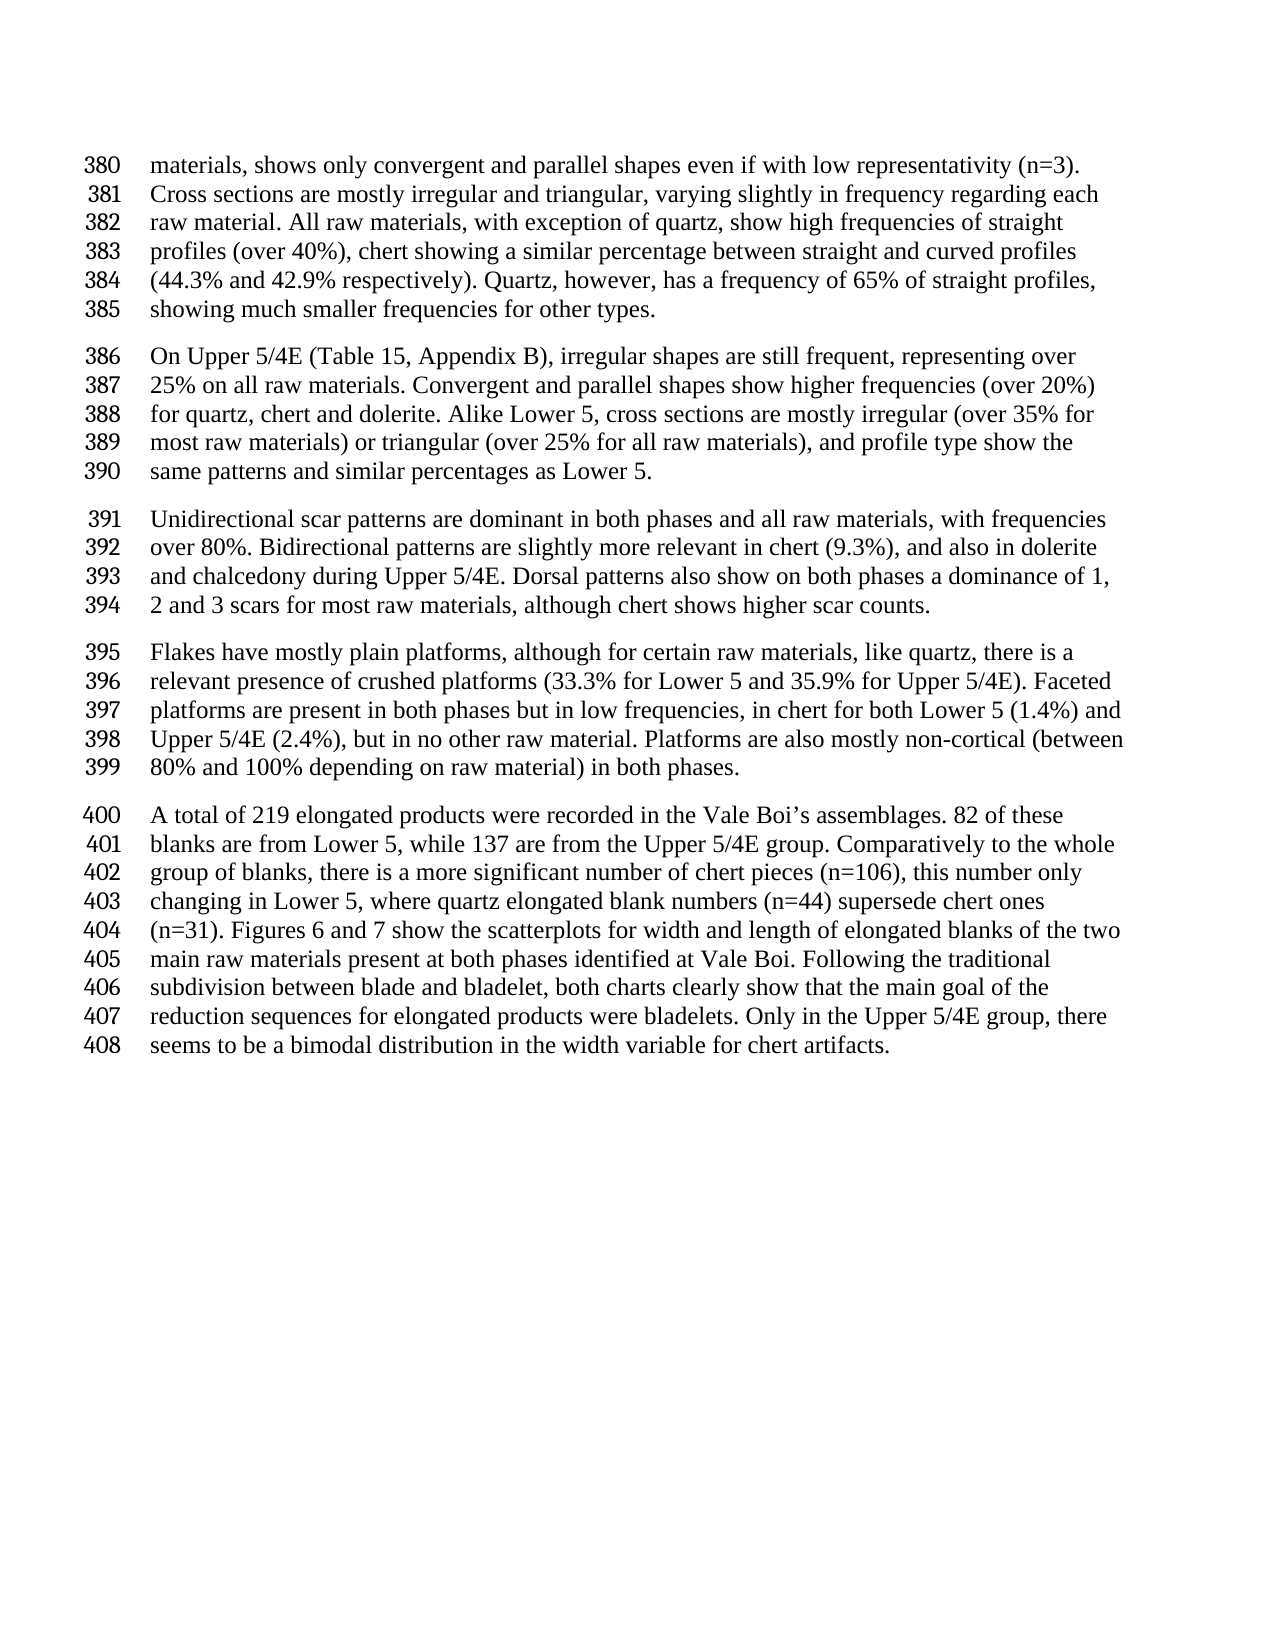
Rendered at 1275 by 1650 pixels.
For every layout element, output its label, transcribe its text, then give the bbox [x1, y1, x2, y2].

text Unidirectional scar patterns are dominant in both phases and all raw materials, with frequencies over 80%. Bidirectional patterns are slightly more relevant in chert (9.3%), and also in dolerite and chalcedony during Upper 5/4E. Dorsal patterns also show on both phases a dominance of 1, 2 and 3 scars for most raw materials, although chert shows higher scar counts. [150, 504, 1125, 619]
text A total of 219 elongated products were recorded in the Vale Boi’s assemblages. 82 of these blanks are from Lower 5, while 137 are from the Upper 5/4E group. Comparatively to the whole group of blanks, there is a more significant number of chert pieces (n=106), this number only changing in Lower 5, where quartz elongated blank numbers (n=44) supersede chert ones (n=31). Figures 6 and 7 show the scatterplots for width and length of elongated blanks of the two main raw materials present at both phases identified at Vale Boi. Following the traditional subdivision between blade and bladelet, both charts clearly show that the main goal of the reduction sequences for elongated products were bladelets. Only in the Upper 5/4E group, there seems to be a bimodal distribution in the width variable for chert artifacts. [150, 800, 1125, 1059]
text Flakes have mostly plain platforms, although for certain raw materials, like quartz, there is a relevant presence of crushed platforms (33.3% for Lower 5 and 35.9% for Upper 5/4E). Faceted platforms are present in both phases but in low frequencies, in chert for both Lower 5 (1.4%) and Upper 5/4E (2.4%), but in no other raw material. Platforms are also mostly non-cortical (between 80% and 100% depending on raw material) in both phases. [150, 637, 1125, 781]
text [150, 150, 1125, 322]
text On Upper 5/4E (Table 15, Appendix B), irregular shapes are still frequent, representing over 25% on all raw materials. Convergent and parallel shapes show higher frequencies (over 20%) for quartz, chert and dolerite. Alike Lower 5, cross sections are mostly irregular (over 35% for most raw materials) or triangular (over 25% for all raw materials), and profile type show the same patterns and similar percentages as Lower 5. [150, 341, 1125, 485]
